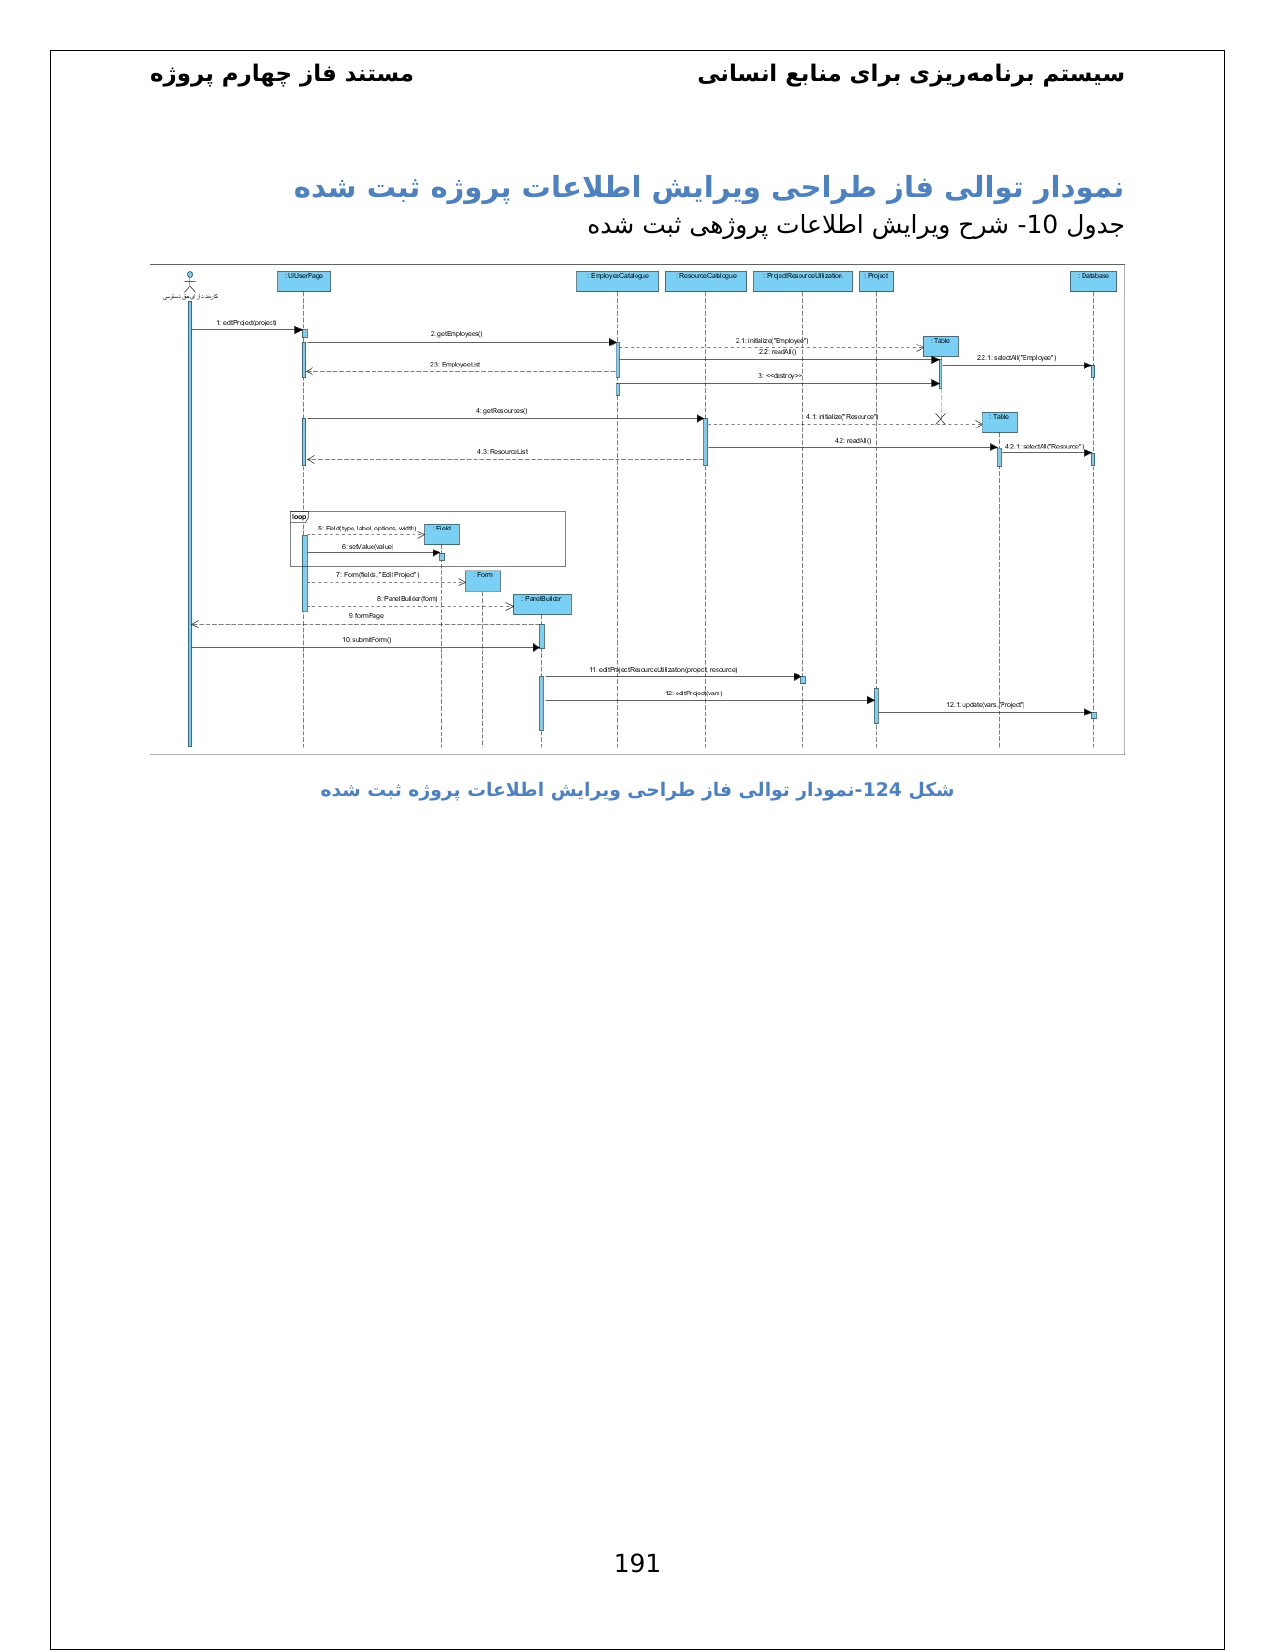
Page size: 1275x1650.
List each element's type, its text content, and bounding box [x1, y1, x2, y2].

text شکل 124-نمودار توالی فاز طراحی ویرایش اطلاعات پروژه ثبت شده [150, 779, 1125, 801]
subtitle نمودار توالی فاز طراحی ویرایش اطلاعات پروژه ثبت شده [150, 171, 1125, 205]
text جدول 10- شرح ویرایش اطلاعات پروژه‏ی ثبت شده [150, 210, 1125, 239]
picture [150, 264, 1125, 755]
